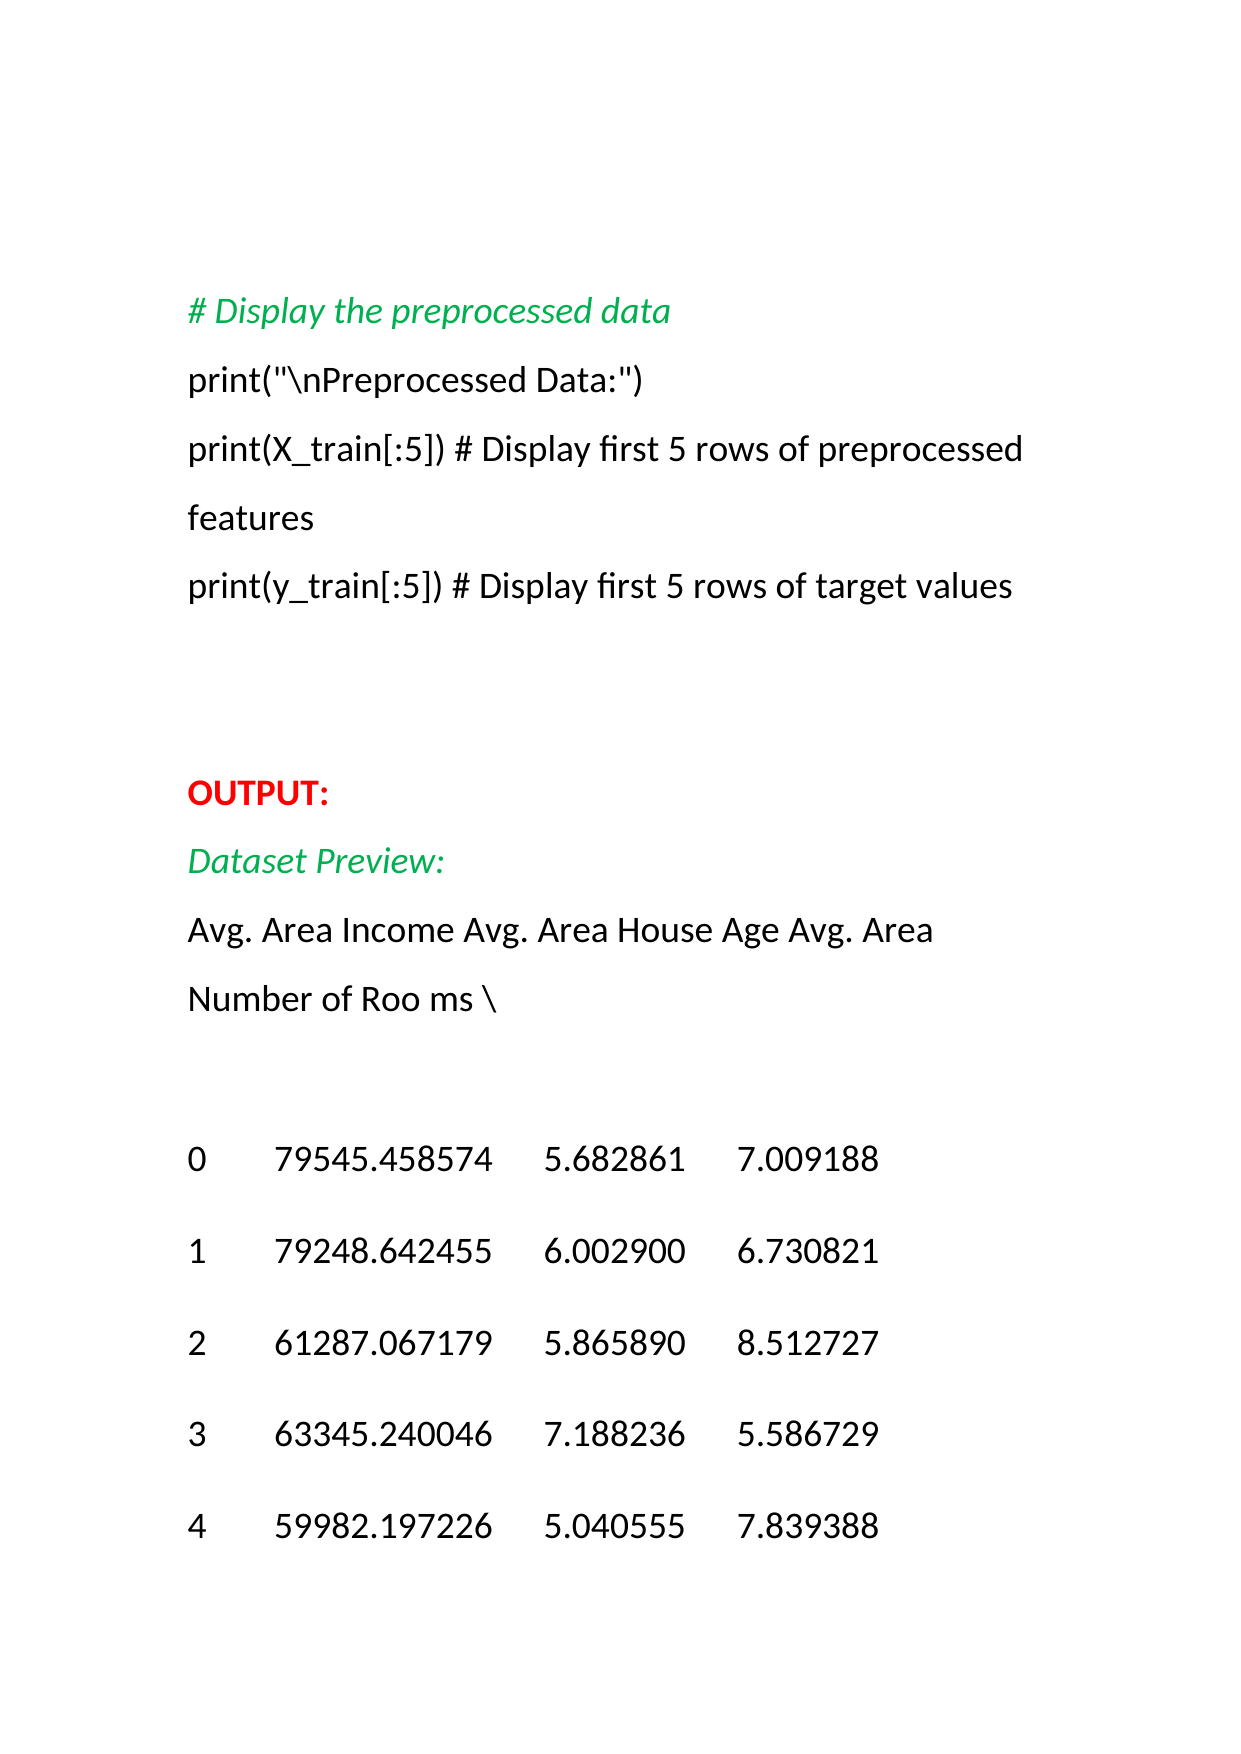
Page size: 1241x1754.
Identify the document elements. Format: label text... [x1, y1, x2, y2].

text print("\nPreprocessed Data:") [187, 356, 1053, 402]
text 3 63345.240046 7.188236 5.586729 [187, 1410, 1053, 1456]
text Avg. Area Income Avg. Area House Age Avg. Area Number of Roo ms \ [187, 906, 1053, 1021]
text 1 79248.642455 6.002900 6.730821 [187, 1227, 1053, 1273]
text 0 79545.458574 5.682861 7.009188 [187, 1135, 1053, 1181]
text print(y_train[:5]) # Display first 5 rows of target values [187, 562, 1053, 608]
text print(X_train[:5]) # Display first 5 rows of preprocessed features [187, 425, 1053, 539]
text 2 61287.067179 5.865890 8.512727 [187, 1319, 1053, 1364]
text Dataset Preview: [187, 837, 1053, 883]
text 4 59982.197226 5.040555 7.839388 [187, 1502, 1053, 1548]
text OUTPUT: [187, 769, 1053, 814]
text # Display the preprocessed data [187, 287, 1053, 333]
